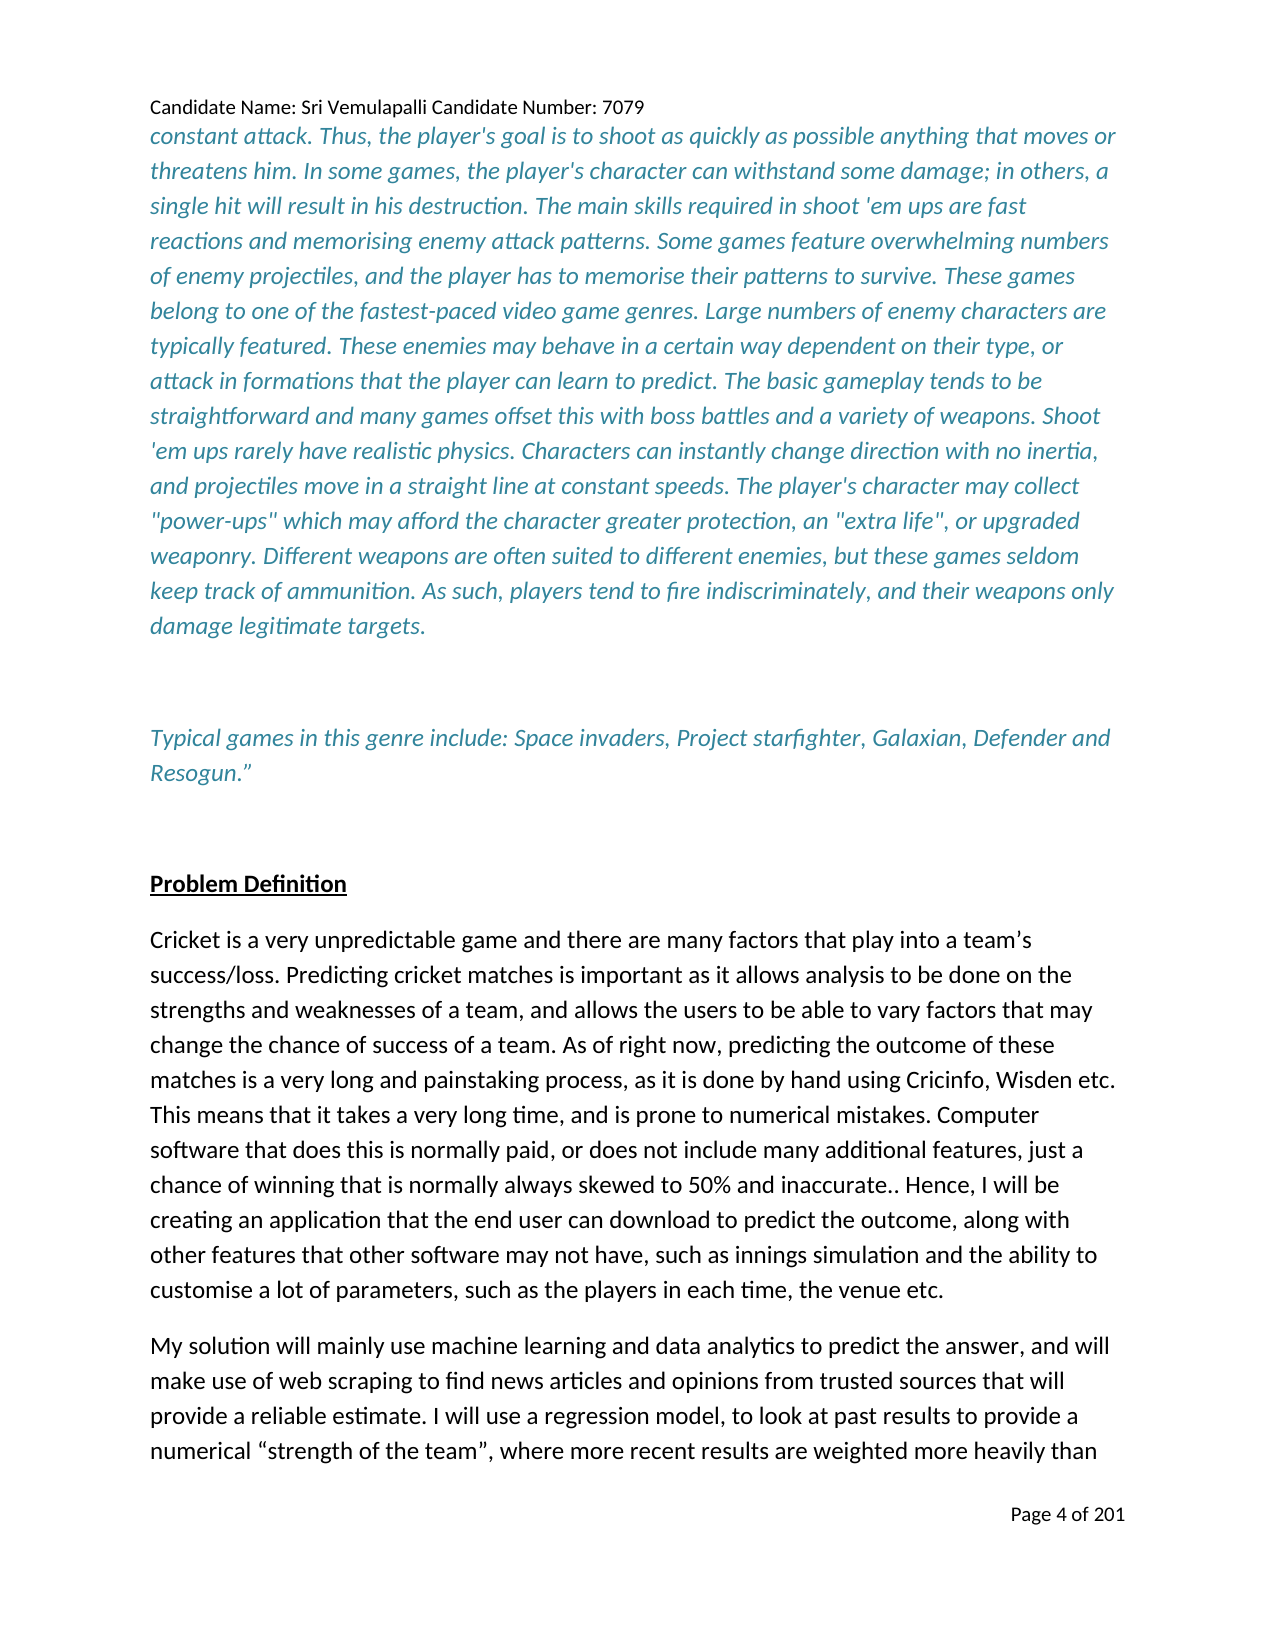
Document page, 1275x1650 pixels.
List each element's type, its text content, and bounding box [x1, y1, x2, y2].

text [150, 1330, 1125, 1466]
text Problem Definition [150, 868, 1125, 899]
text Typical games in this genre include: Space invaders, Project starfighter, Galaxian, Defender and Resogun.” [150, 722, 1125, 787]
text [150, 120, 1125, 641]
text Cricket is a very unpredictable game and there are many factors that play into a team’s success/loss. Predicting cricket matches is important as it allows analysis to be done on the strengths and weaknesses of a team, and allows the users to be able to vary factors that may change the chance of success of a team. As of right now, predicting the outcome of these matches is a very long and painstaking process, as it is done by hand using Cricinfo, Wisden etc. This means that it takes a very long time, and is prone to numerical mistakes. Computer software that does this is normally paid, or does not include many additional features, just a chance of winning that is normally always skewed to 50% and inaccurate.. Hence, I will be creating an application that the end user can download to predict the outcome, along with other features that other software may not have, such as innings simulation and the ability to customise a lot of parameters, such as the players in each time, the venue etc. [150, 924, 1125, 1305]
